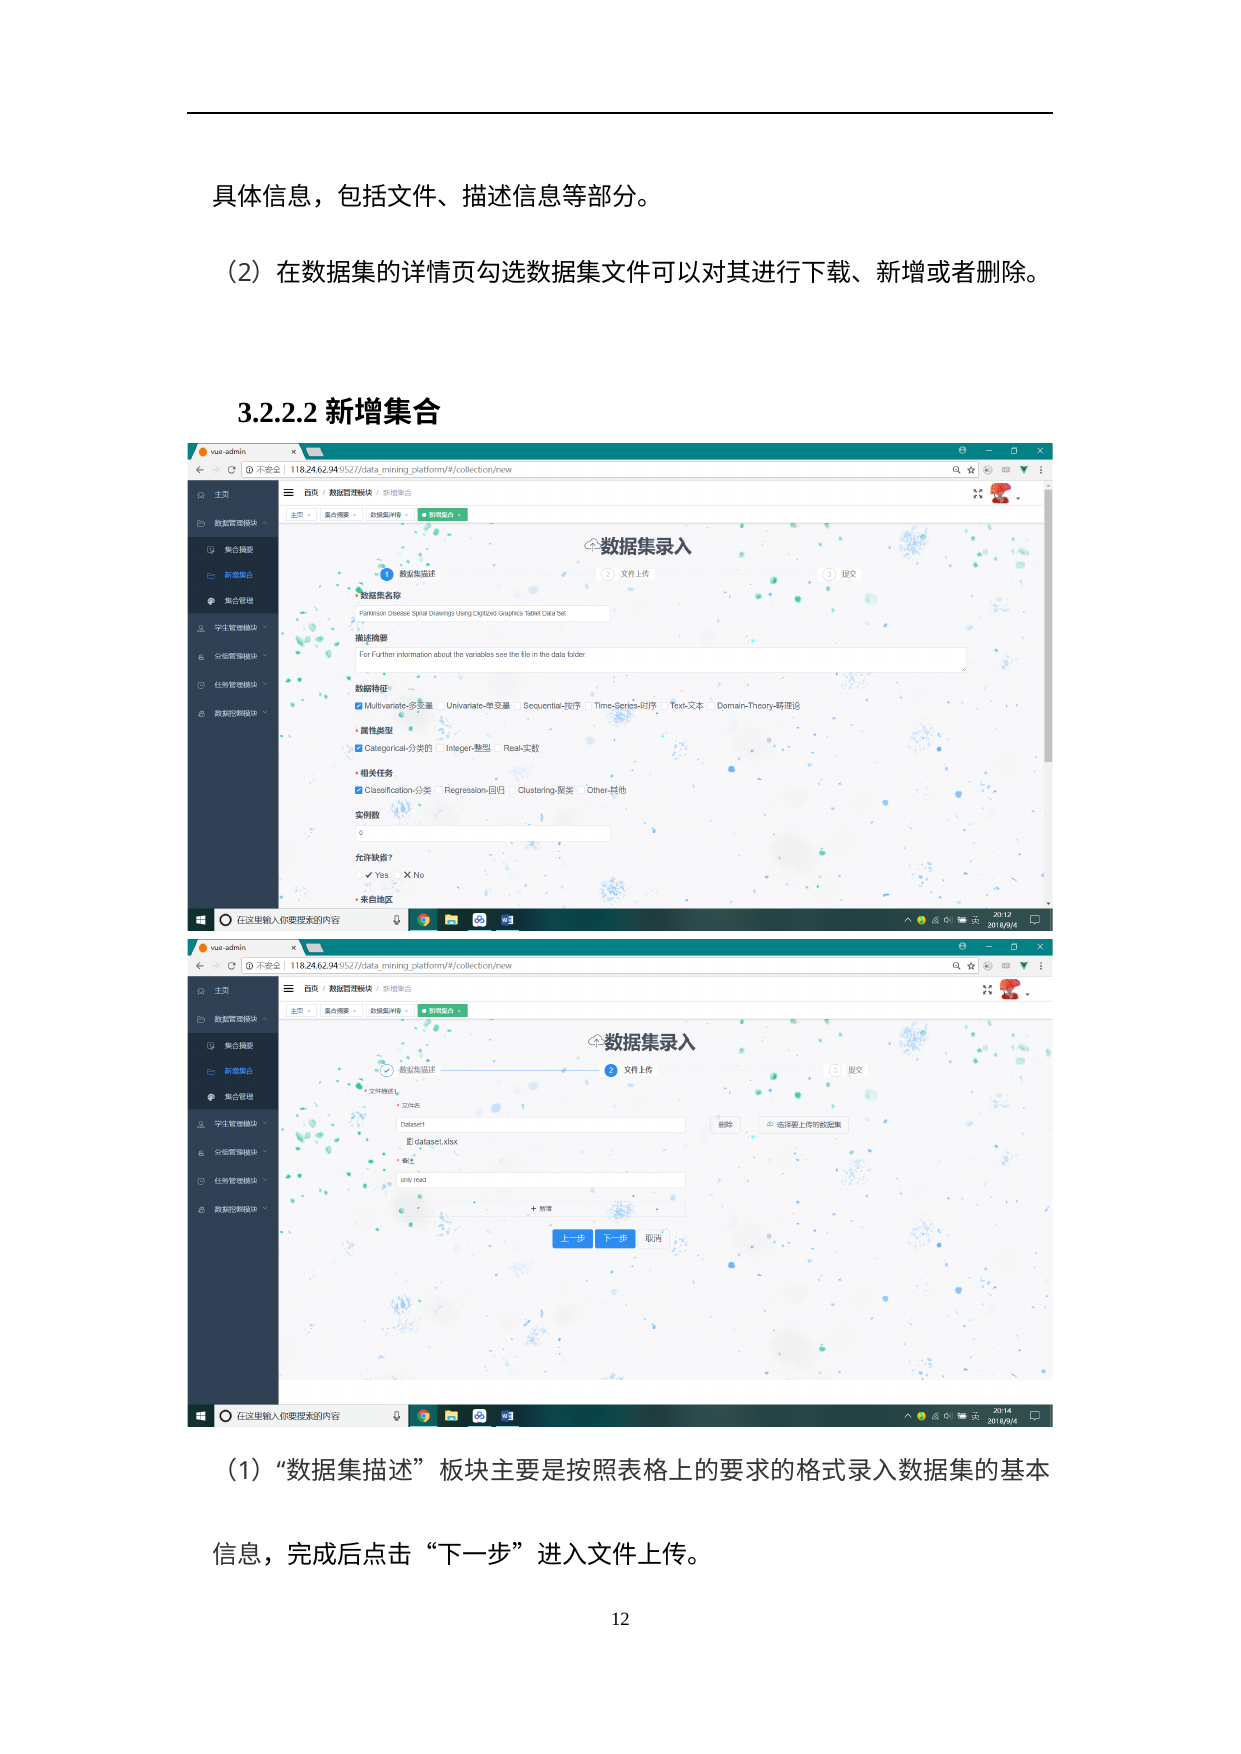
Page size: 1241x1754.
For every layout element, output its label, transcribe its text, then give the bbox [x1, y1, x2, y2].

list 在数据集的详情页勾选数据集文件可以对其进行下载、新增或者删除。 [212, 238, 1053, 303]
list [212, 162, 1053, 227]
picture [187, 443, 1053, 931]
list “数据集描述”板块主要是按照表格上的要求的格式录入数据集的基本信息，完成后点击“下一步”进入文件上传。 [212, 1436, 1053, 1585]
picture [187, 939, 1053, 1427]
subtitle 3.2.2.2 新增集合 [237, 389, 1053, 431]
